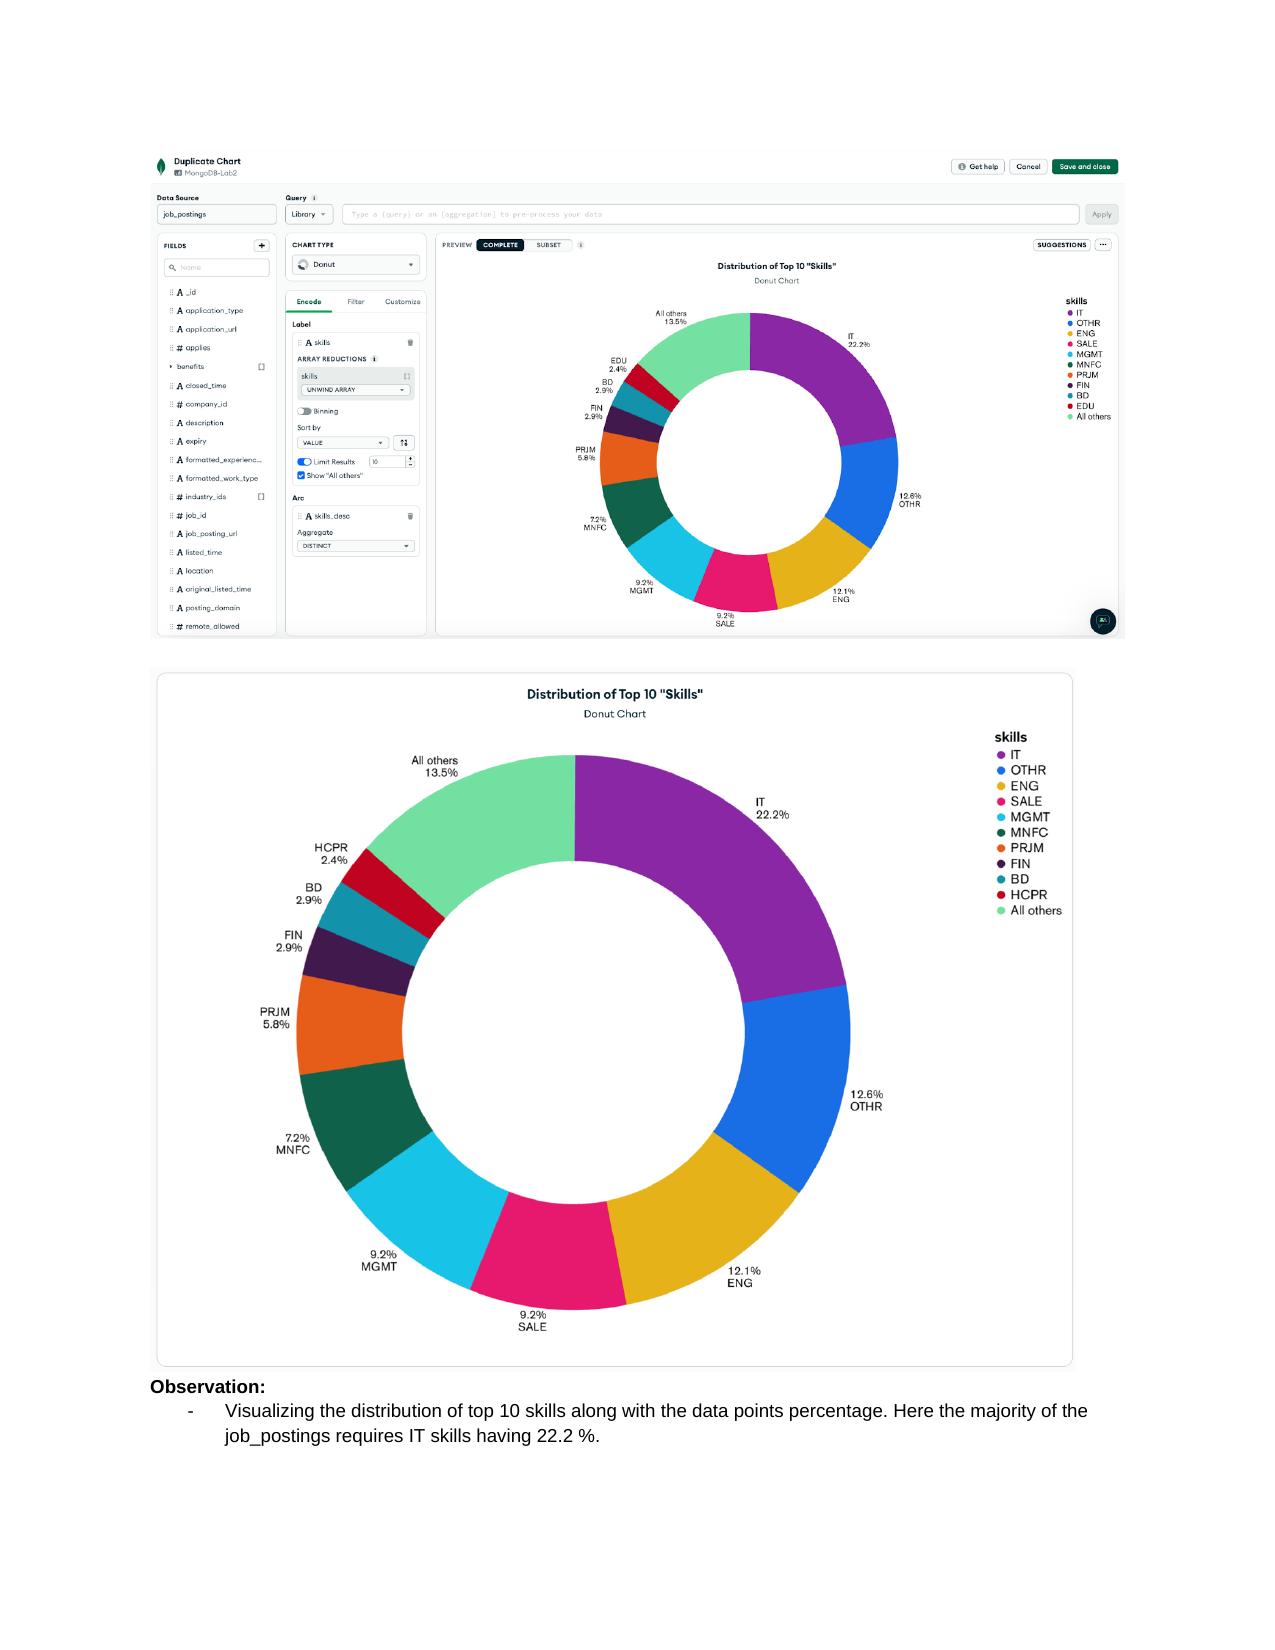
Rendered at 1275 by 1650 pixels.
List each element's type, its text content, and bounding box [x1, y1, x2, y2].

picture [150, 667, 1076, 1372]
picture [150, 150, 1125, 639]
text Observation: [150, 1375, 1125, 1397]
list Visualizing the distribution of top 10 skills along with the data points percentage. Here the majority of the job_postings requires IT skills having 22.2 %. [187, 1400, 1125, 1447]
